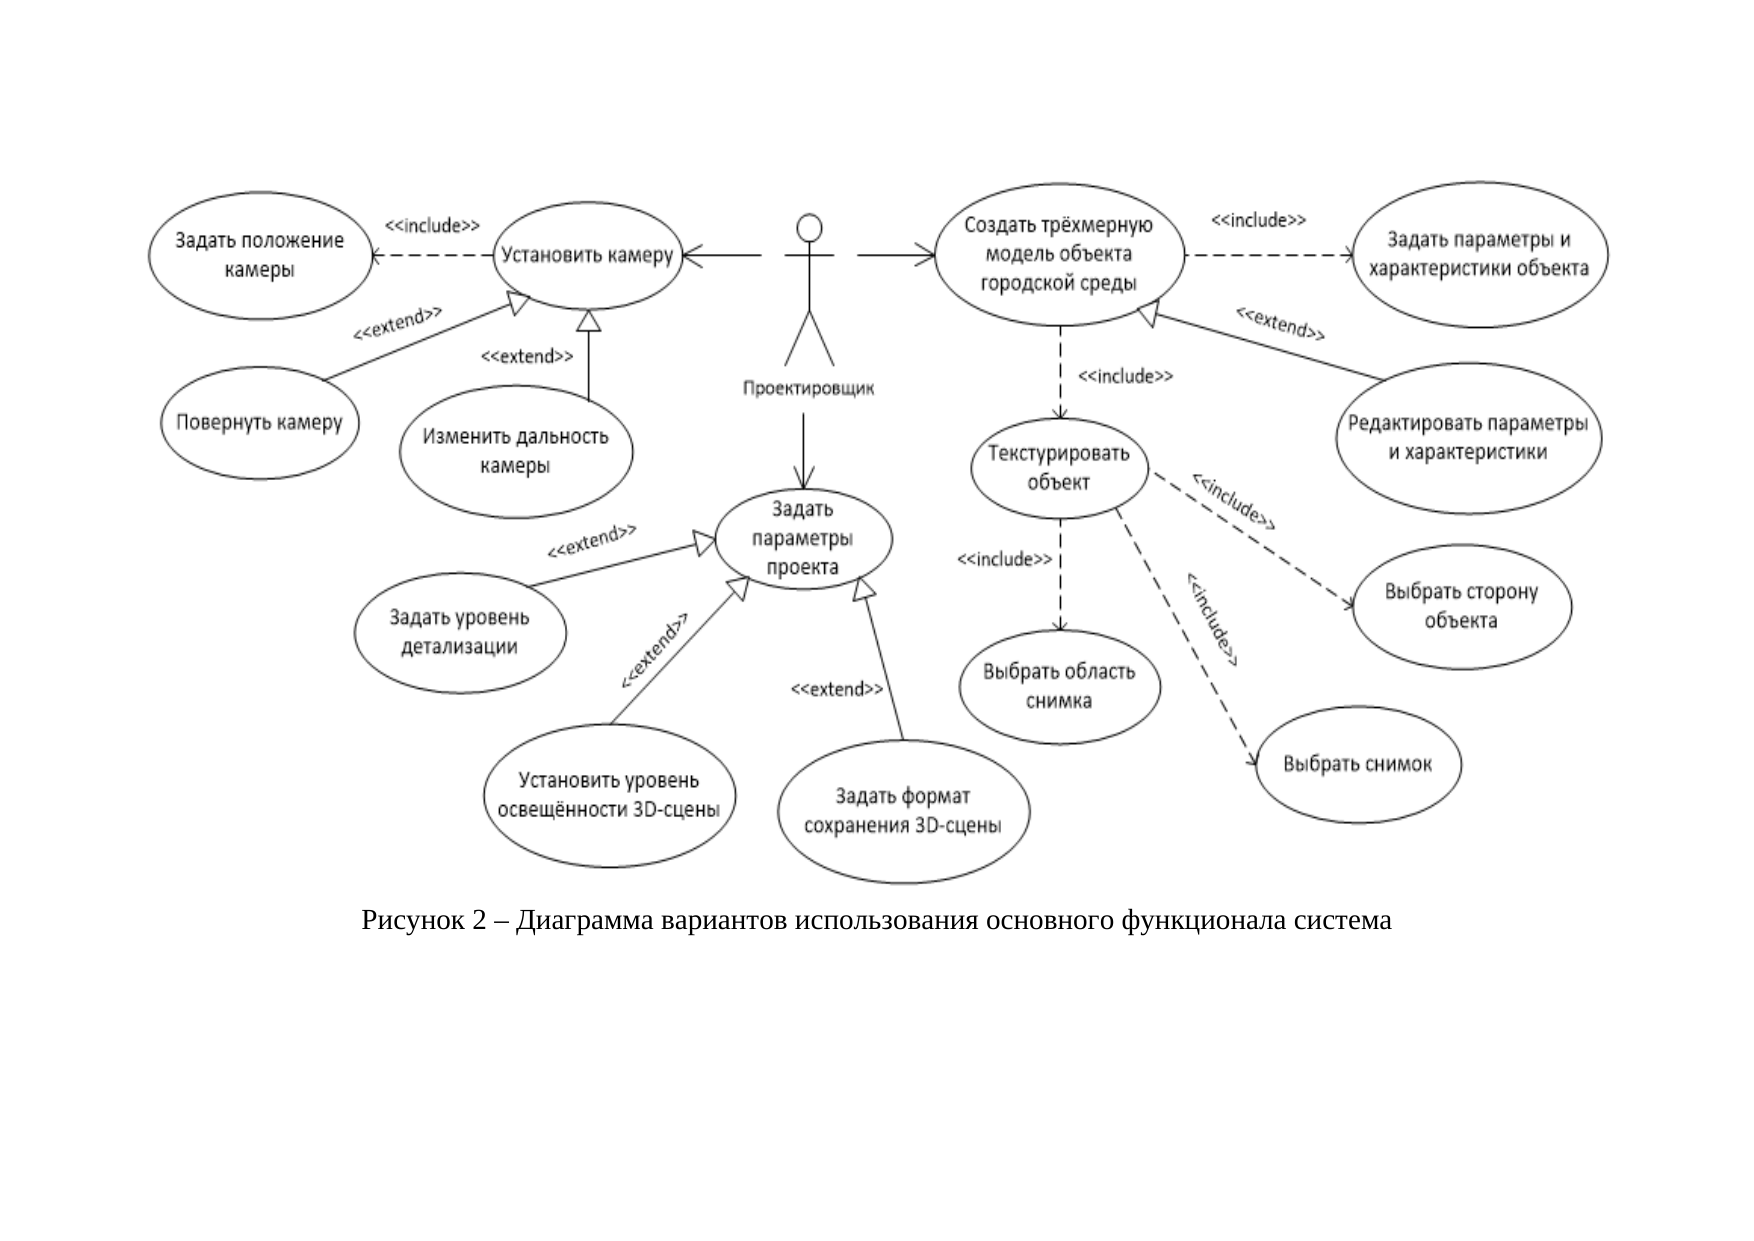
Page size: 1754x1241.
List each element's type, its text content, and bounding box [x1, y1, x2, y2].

picture [130, 155, 1624, 903]
text Рисунок 2 – Диаграмма вариантов использования основного функционала система [118, 902, 1636, 936]
